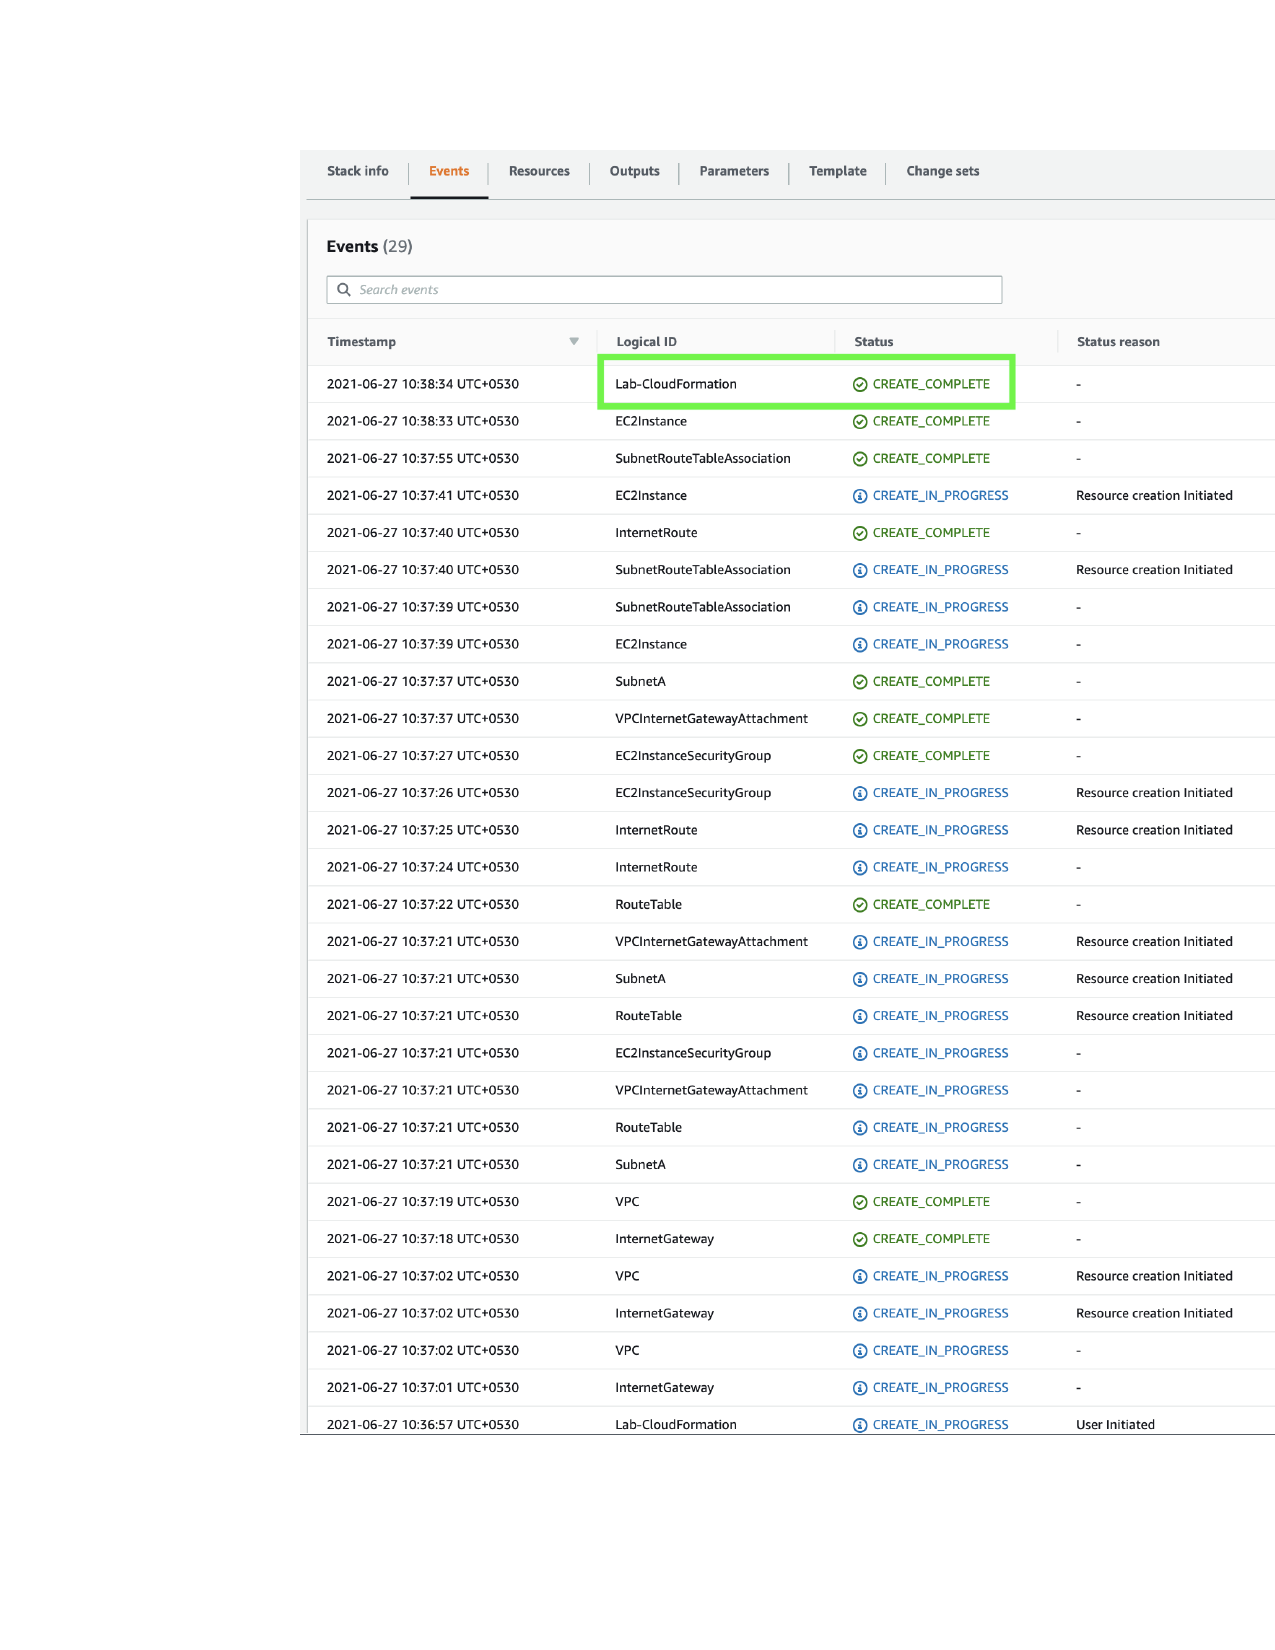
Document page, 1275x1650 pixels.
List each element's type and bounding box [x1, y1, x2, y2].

picture [300, 150, 1275, 1435]
